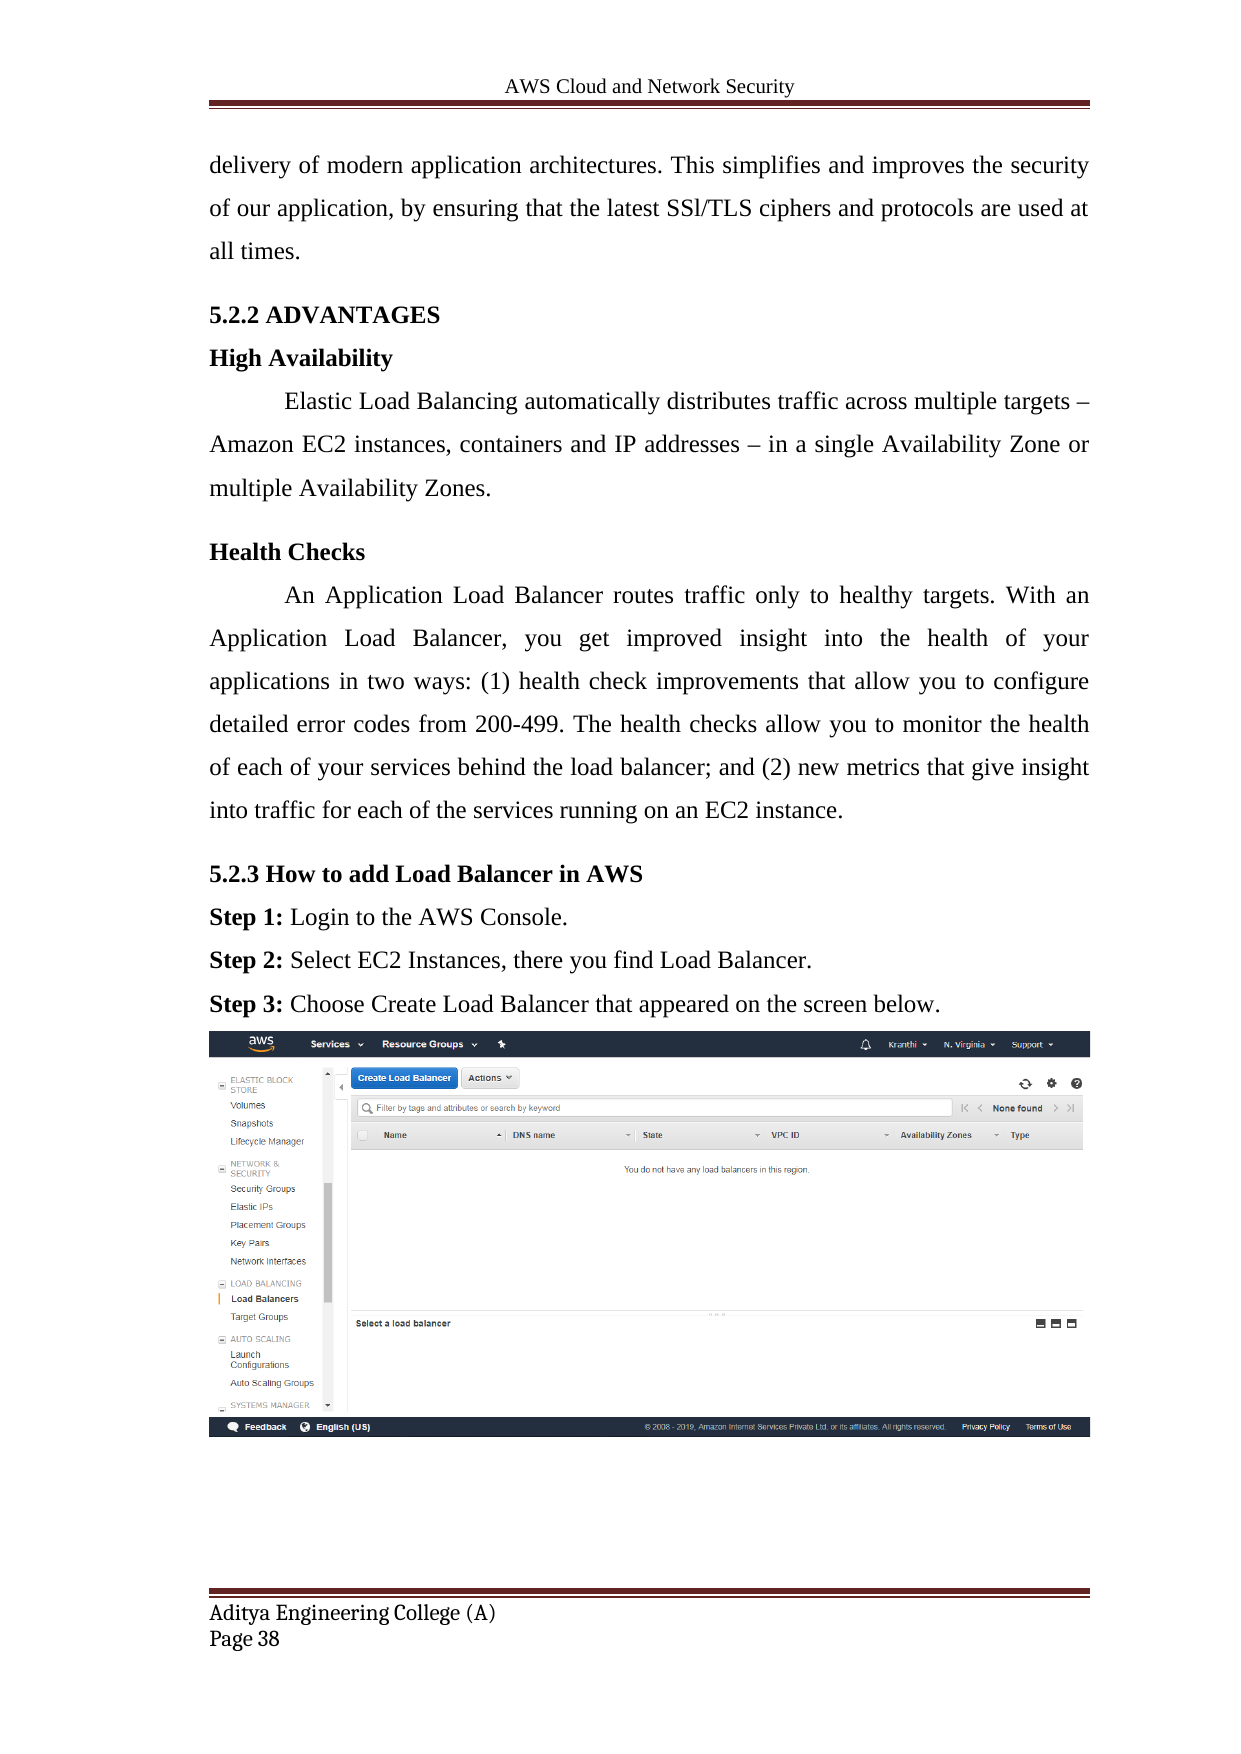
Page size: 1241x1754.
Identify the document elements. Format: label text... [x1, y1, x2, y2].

text Step 1: Login to the AWS Console. [209, 902, 1090, 931]
text Health Checks [209, 537, 1090, 565]
text Step 2: Select EC2 Instances, there you find Load Balancer. [209, 946, 1090, 974]
text 5.2.3 How to add Load Balancer in AWS [209, 859, 1090, 888]
text Step 3: Choose Create Load Balancer that appeared on the screen below. [209, 989, 1090, 1017]
text High Availability [209, 343, 1090, 372]
picture [209, 1031, 1091, 1437]
text An Application Load Balancer routes traffic only to healthy targets. With an Application Load Balancer, you get improved insight into the health of your applications in two ways: (1) health check improvements that allow you to configure detailed error codes from 200-499. The health checks allow you to monitor the health of each of your services behind the load balancer; and (2) new metrics that give insight into traffic for each of the services running on an EC2 instance. [209, 580, 1090, 824]
text 5.2.2 ADVANTAGES [209, 300, 1090, 329]
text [209, 150, 1090, 265]
text Elastic Load Balancing automatically distributes traffic across multiple targets – Amazon EC2 instances, containers and IP addresses – in a single Availability Zone or multiple Availability Zones. [209, 386, 1090, 501]
